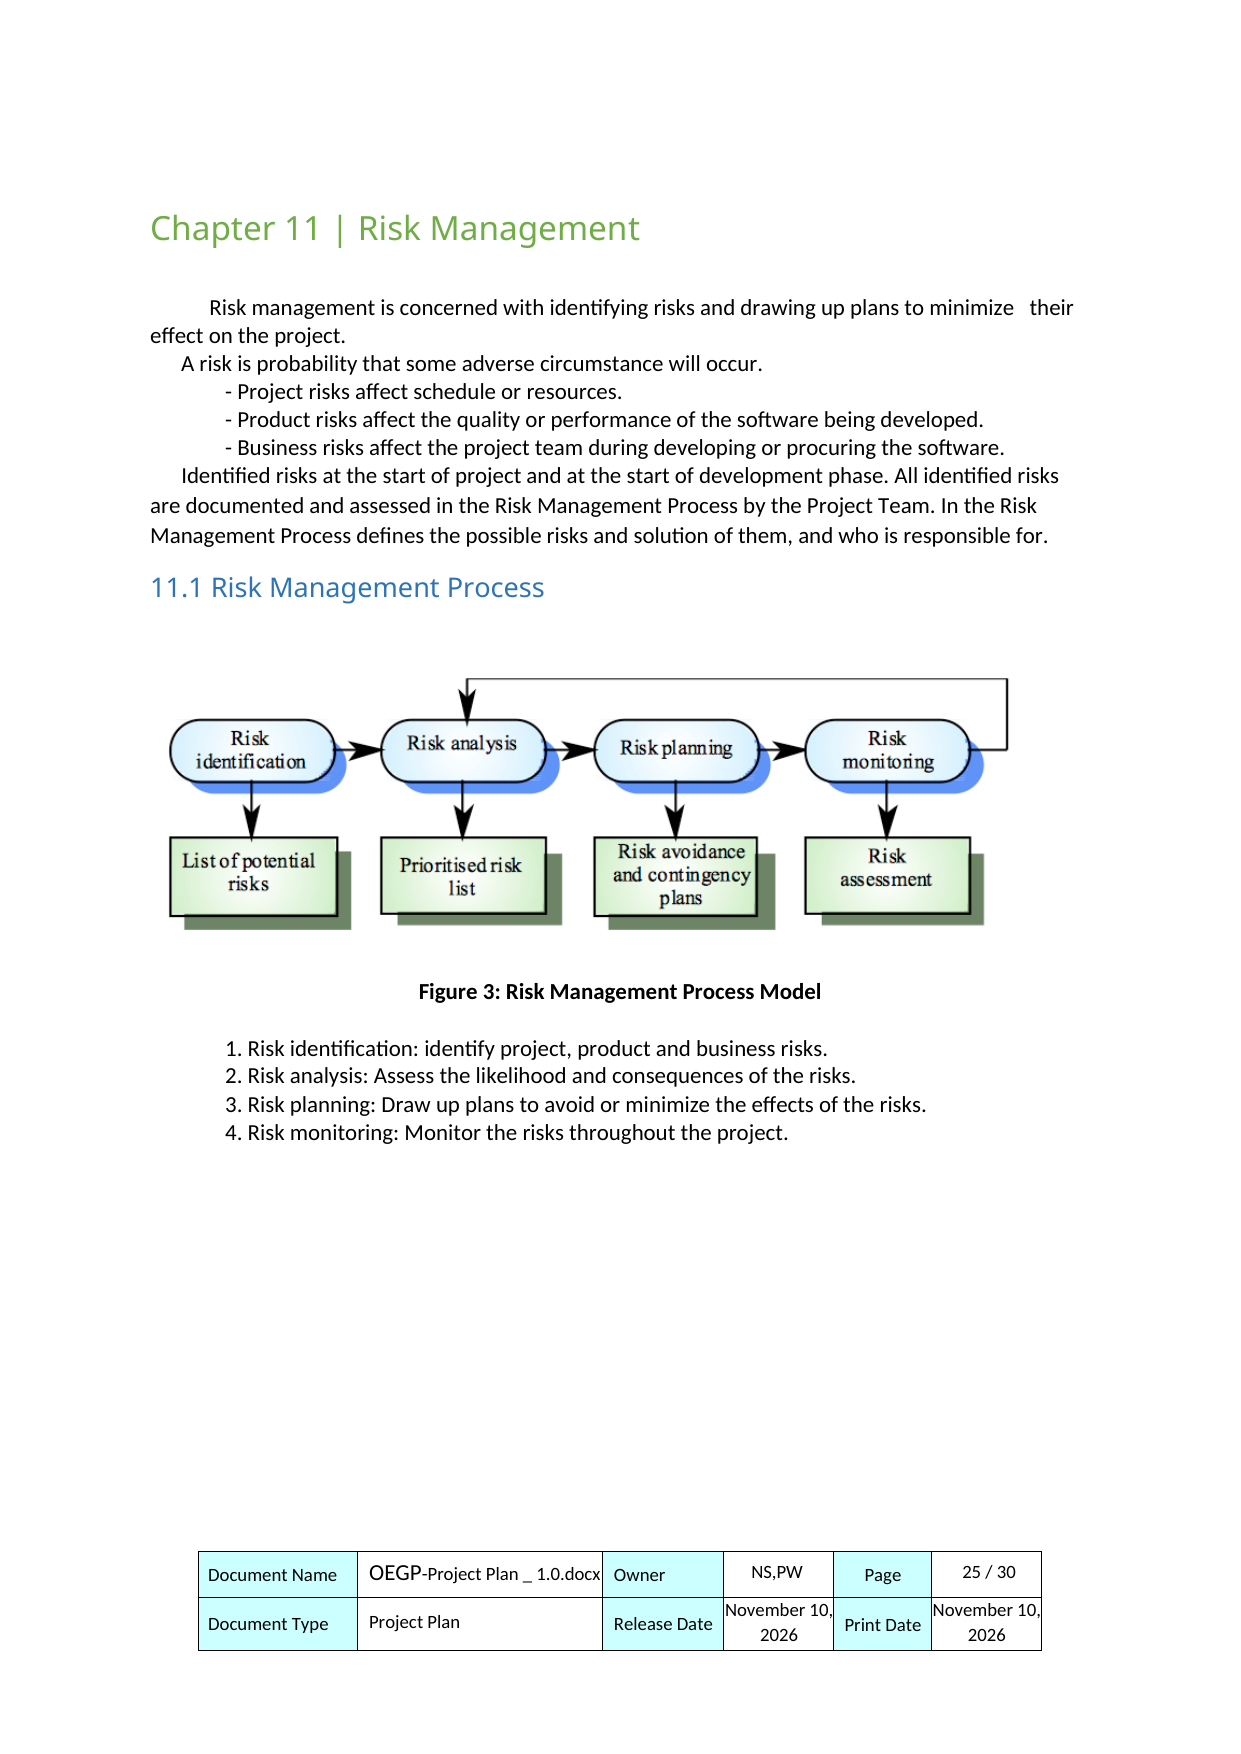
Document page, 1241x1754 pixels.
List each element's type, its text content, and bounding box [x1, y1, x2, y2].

text - Product risks affect the quality or performance of the software being developed. [150, 405, 1090, 433]
picture [150, 646, 1036, 958]
subtitle 11.1 Risk Management Process [150, 568, 1090, 605]
subtitle Chapter 11 | Risk Management [150, 205, 1090, 251]
text Figure 3: Risk Management Process Model [150, 977, 1090, 1005]
text - Business risks affect the project team during developing or procuring the software. [150, 433, 1090, 461]
text Risk management is concerned with identifying risks and drawing up plans to minimize their effect on the project. A risk is probability that some adverse circumstance will occur. - Project risks affect schedule or resources. [150, 293, 1090, 405]
text 1. Risk identification: identify project, product and business risks. 2. Risk analysis: Assess the likelihood and consequences of the risks. 3. Risk planning: Draw up plans to avoid or minimize the effects of the risks. 4. Risk monitoring: Monitor the risks throughout the project. [150, 1034, 1090, 1146]
text Identified risks at the start of project and at the start of development phase. All identified risks are documented and assessed in the Risk Management Process by the Project Team. In the Risk Management Process defines the possible risks and solution of them, and who is responsible for. [150, 461, 1090, 549]
